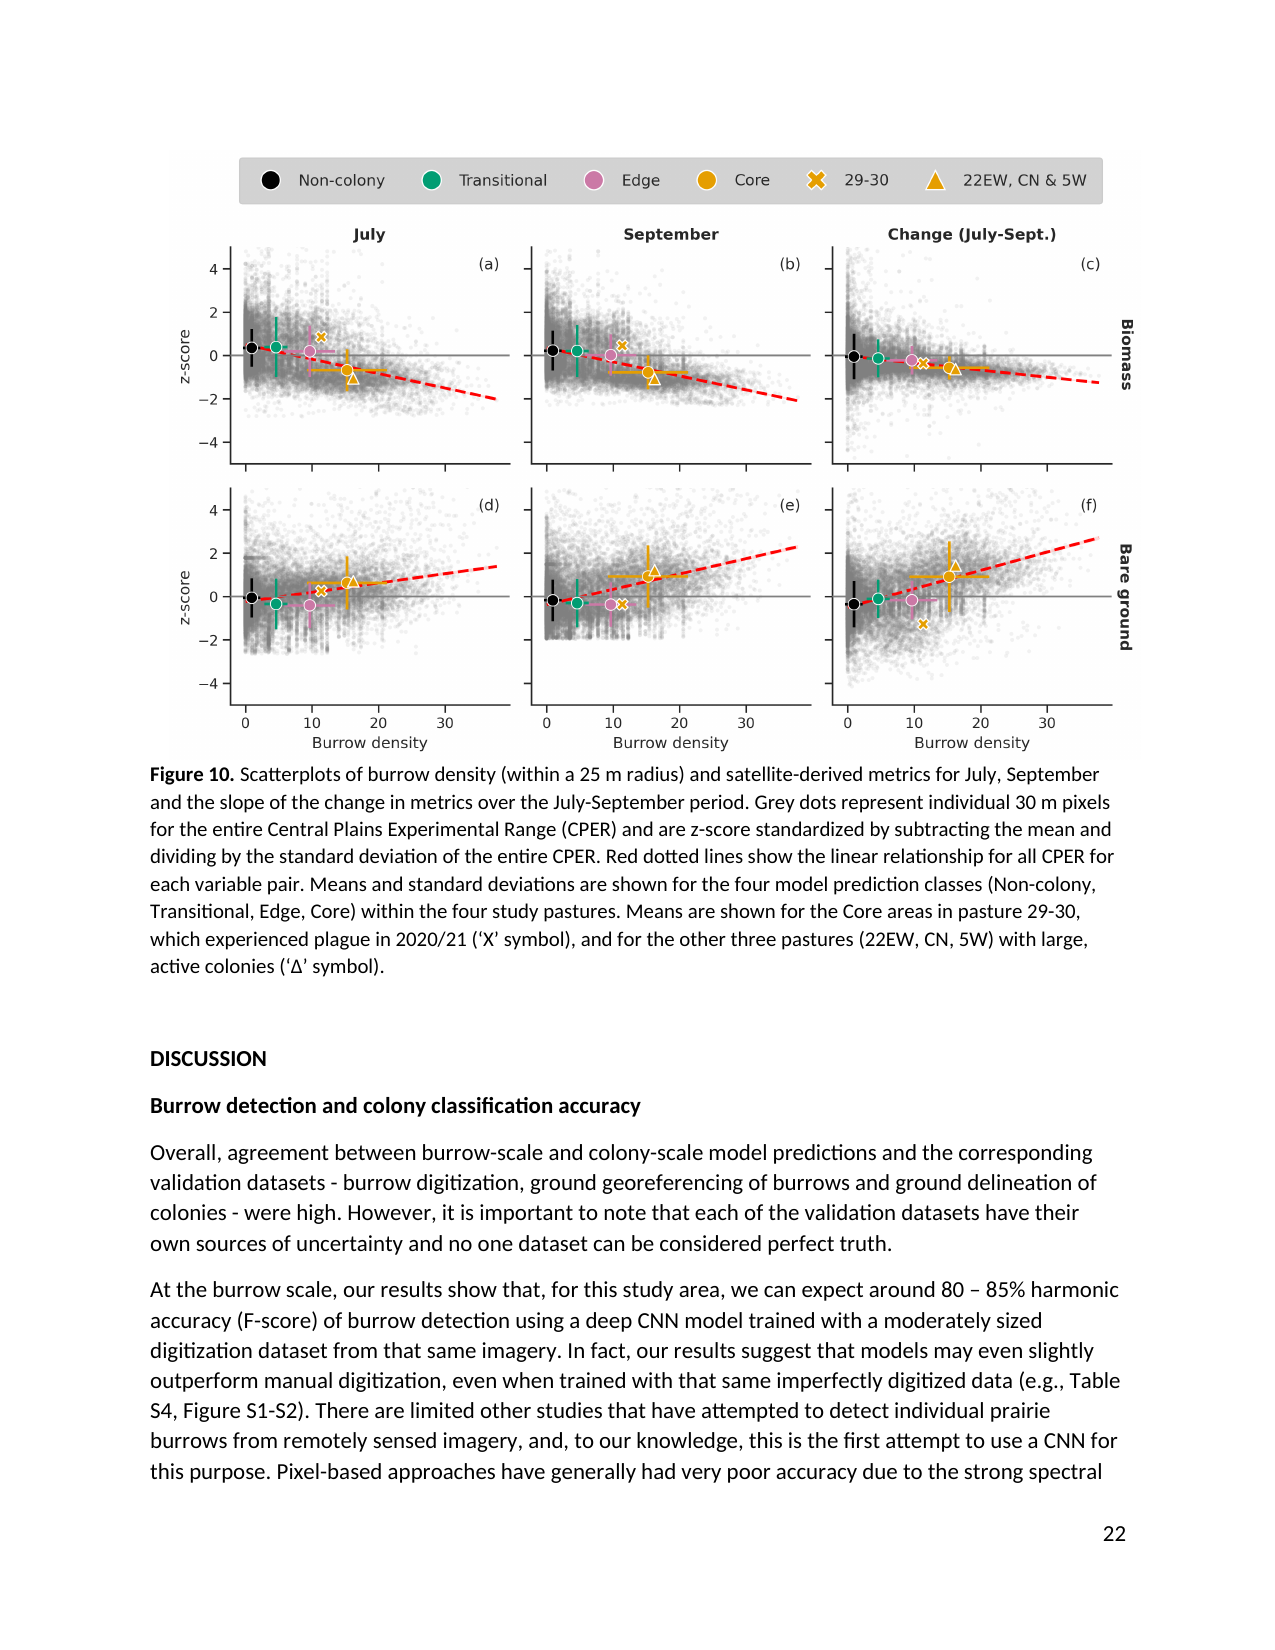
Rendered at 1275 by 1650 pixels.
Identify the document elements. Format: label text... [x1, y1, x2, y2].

text Burrow detection and colony classification accuracy [150, 1091, 1125, 1119]
text Figure 10. Scatterplots of burrow density (within a 25 m radius) and satellite-derived metrics for July, September and the slope of the change in metrics over the July-September period. Grey dots represent individual 30 m pixels for the entire Central Plains Experimental Range (CPER) and are z-score standardized by subtracting the mean and dividing by the standard deviation of the entire CPER. Red dotted lines show the linear relationship for all CPER for each variable pair. Means and standard deviations are shown for the four model prediction classes (Non-colony, Transitional, Edge, Core) within the four study pastures. Means are shown for the Core areas in pasture 29-30, which experienced plague in 2020/21 (‘X’ symbol), and for the other three pastures (22EW, CN, 5W) with large, active colonies (‘Δ’ symbol). [150, 762, 1125, 979]
text DISCUSSION [150, 1044, 1125, 1072]
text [150, 1276, 1125, 1485]
text Overall, agreement between burrow-scale and colony-scale model predictions and the corresponding validation datasets - burrow digitization, ground georeferencing of burrows and ground delineation of colonies - were high. However, it is important to note that each of the validation datasets have their own sources of uncertainty and no one dataset can be considered perfect truth. [150, 1138, 1125, 1257]
